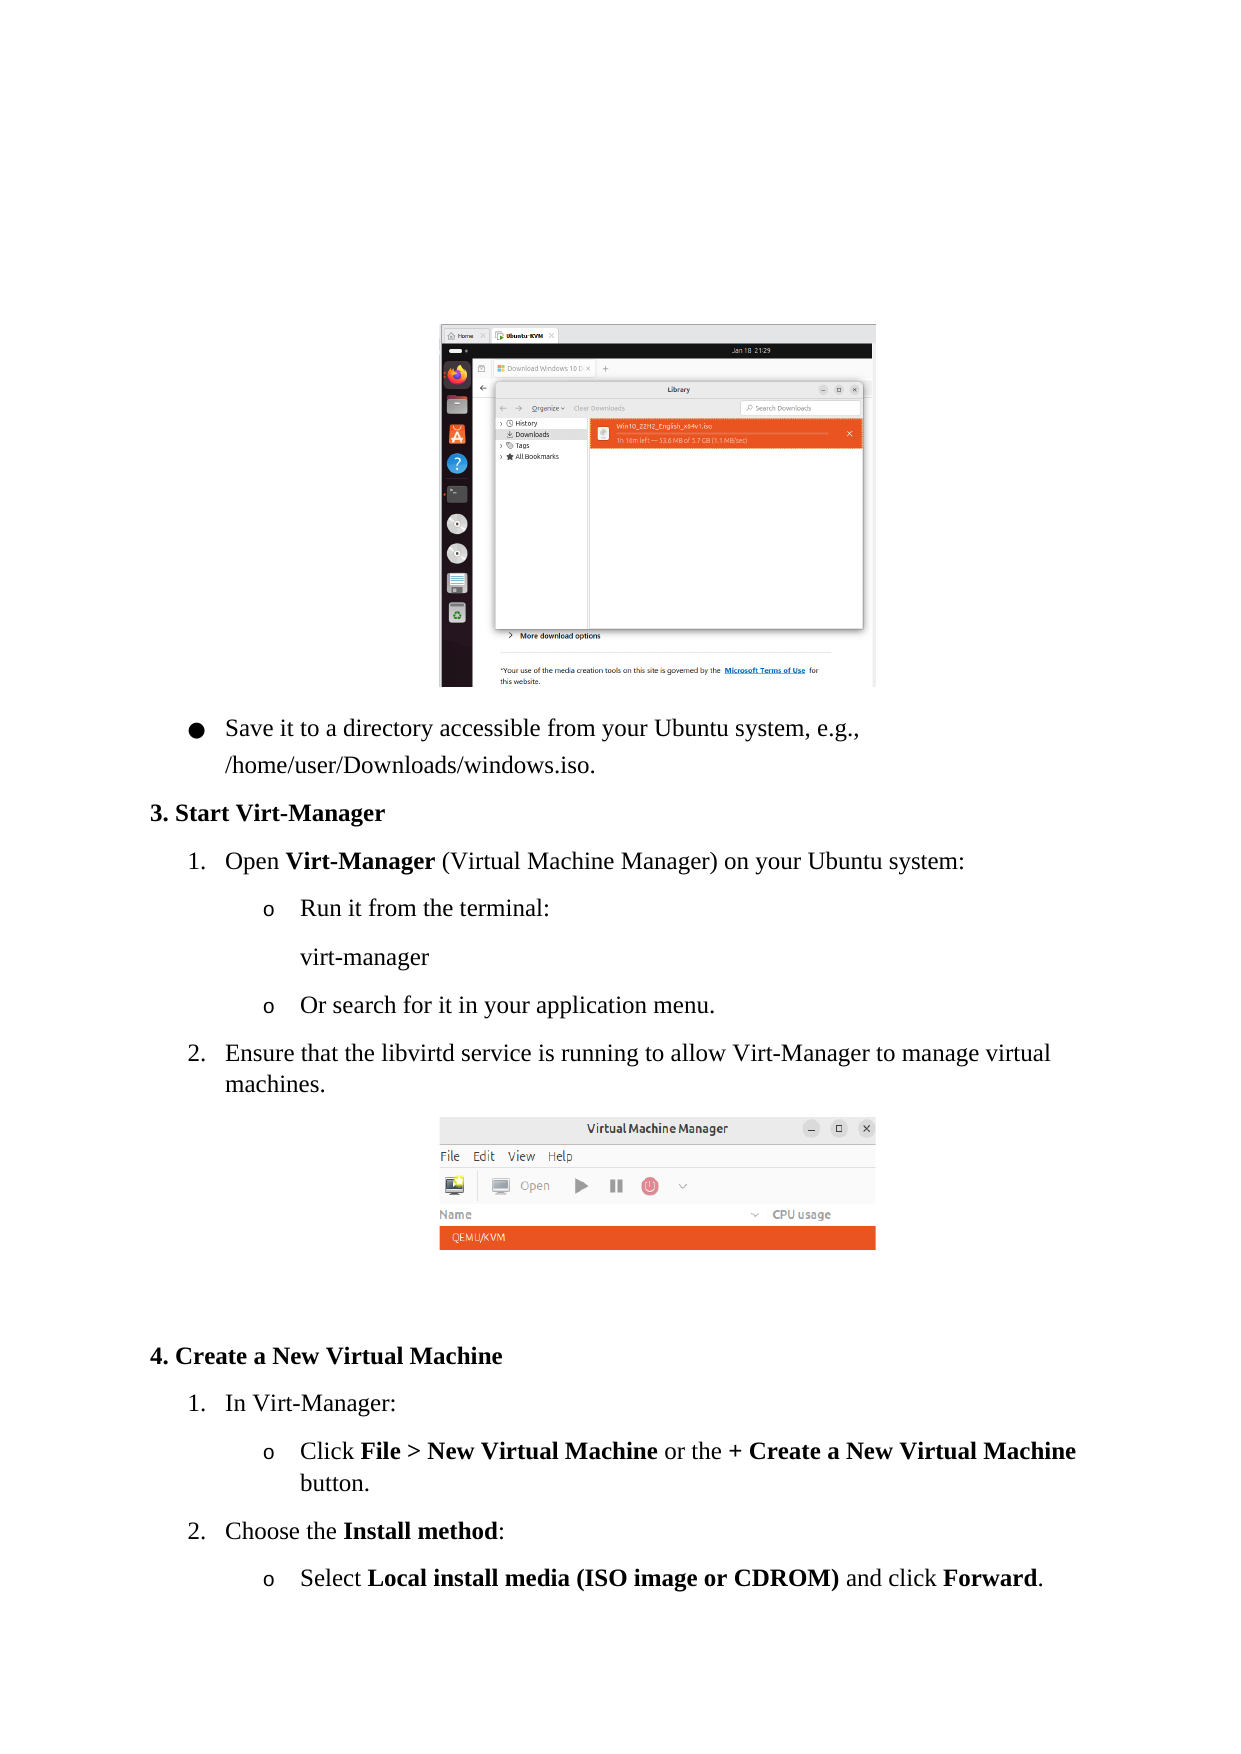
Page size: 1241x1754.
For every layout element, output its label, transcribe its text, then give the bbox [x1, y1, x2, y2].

list Choose the Install method: [187, 1516, 1090, 1544]
text virt-manager [225, 942, 1090, 971]
picture [439, 324, 876, 687]
text 3. Start Virt-Manager [150, 798, 1090, 827]
list Select Local install media (ISO image or CDROM) and click Forward. [262, 1563, 1090, 1593]
list Click File > New Virtual Machine or the + Create a New Virtual Machine button. [262, 1436, 1090, 1497]
list Or search for it in your application menu. [262, 990, 1090, 1019]
text 4. Create a New Virtual Machine [150, 1341, 1090, 1369]
list Open Virt-Manager (Virtual Machine Manager) on your Ubuntu system: [187, 846, 1090, 874]
list Run it from the terminal: [262, 893, 1090, 923]
list Ensure that the libvirtd service is running to allow Virt-Manager to manage virtual machines. [187, 1038, 1090, 1098]
list In Virt-Manager: [187, 1388, 1090, 1417]
list Save it to a directory accessible from your Ubuntu system, e.g., /home/user/Downloads/windows.iso. [187, 705, 1090, 779]
picture [439, 1117, 876, 1322]
